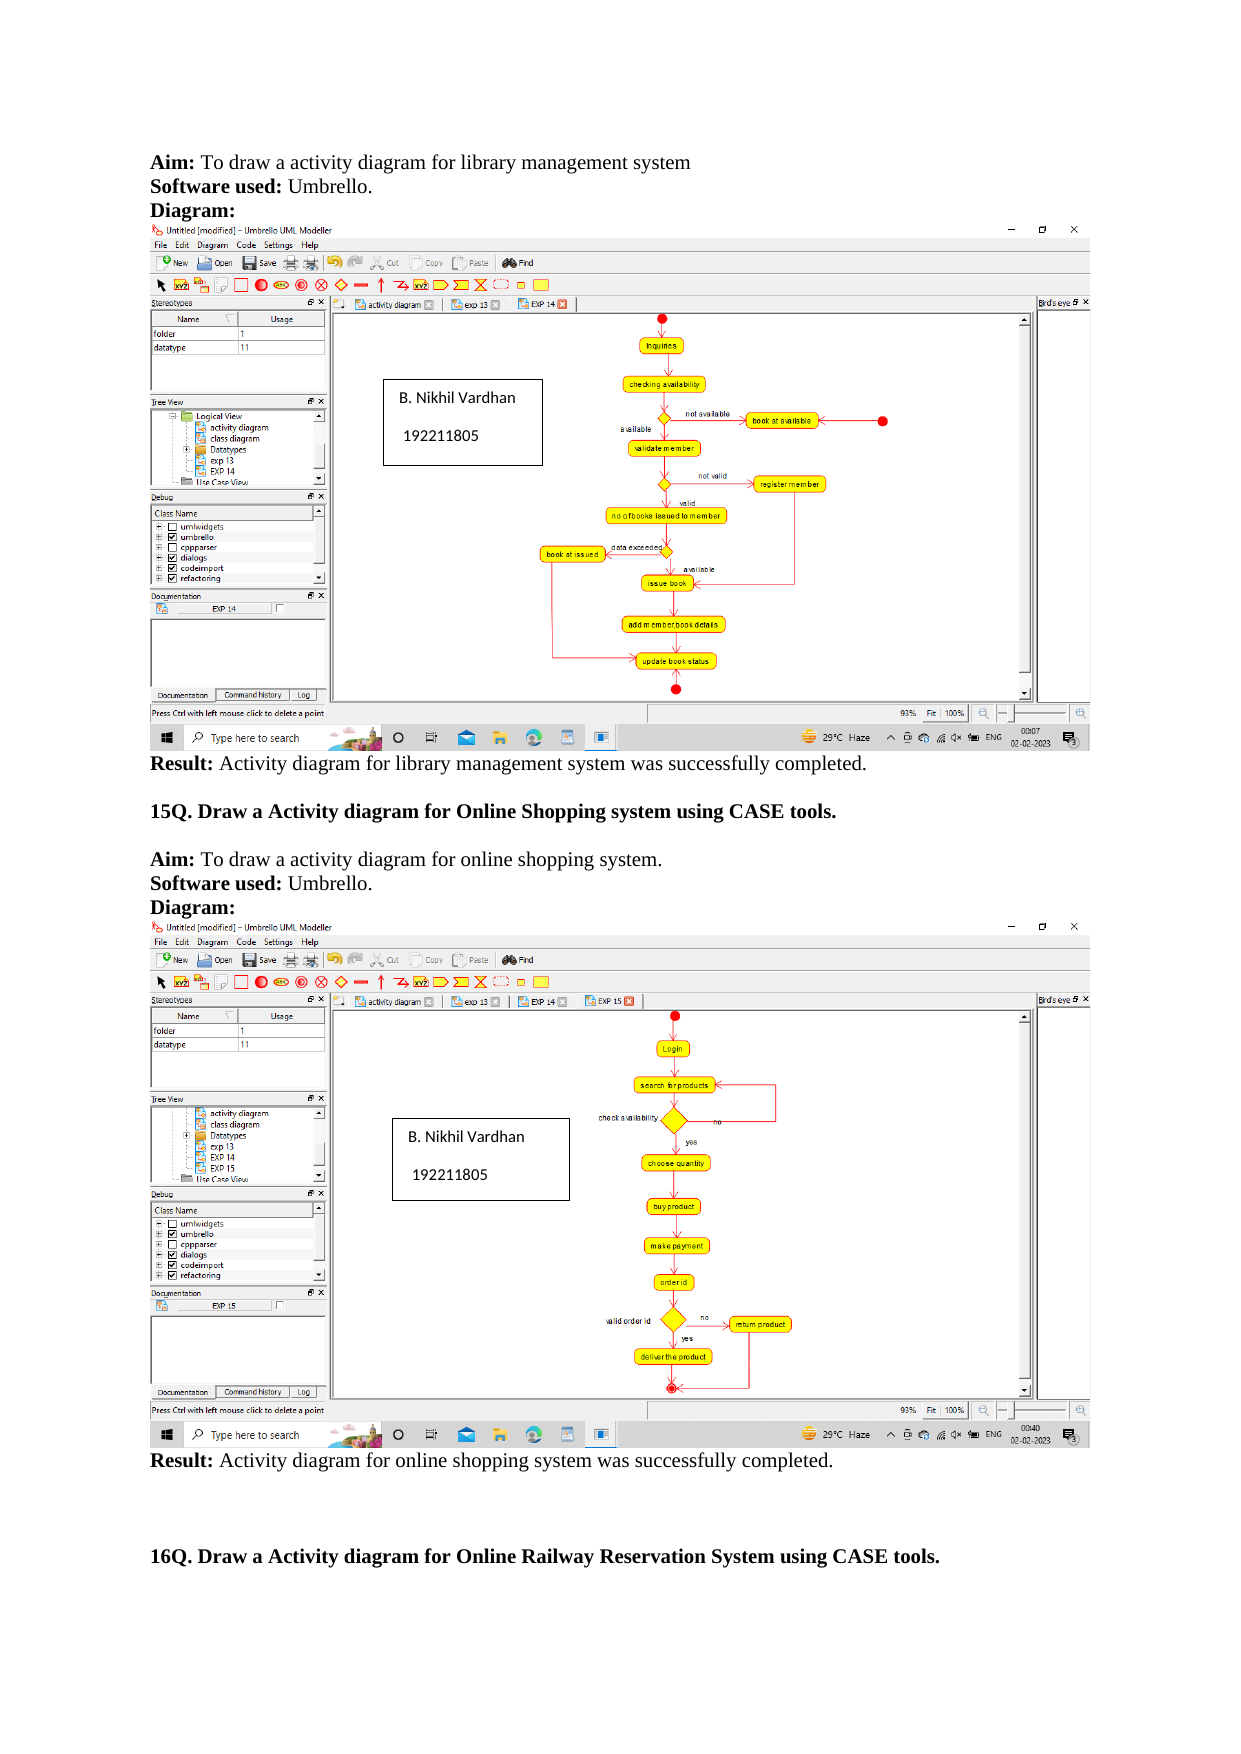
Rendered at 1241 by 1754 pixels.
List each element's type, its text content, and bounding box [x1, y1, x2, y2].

picture [150, 222, 1091, 751]
text Diagram: [150, 895, 1090, 919]
text Aim: To draw a activity diagram for online shopping system. [150, 847, 1090, 871]
text Software used: Umbrello. [150, 174, 1090, 198]
picture [150, 919, 1091, 1448]
text Diagram: [150, 198, 1090, 222]
text Result: Activity diagram for online shopping system was successfully completed. [150, 1448, 1090, 1472]
text Result: Activity diagram for library management system was successfully completed. [150, 751, 1090, 775]
text 16Q. Draw a Activity diagram for Online Railway Reservation System using CASE tools. [150, 1544, 1090, 1568]
text Aim: To draw a activity diagram for library management system [150, 150, 1090, 174]
text 15Q. Draw a Activity diagram for Online Shopping system using CASE tools. [150, 799, 1090, 823]
text Software used: Umbrello. [150, 871, 1090, 895]
